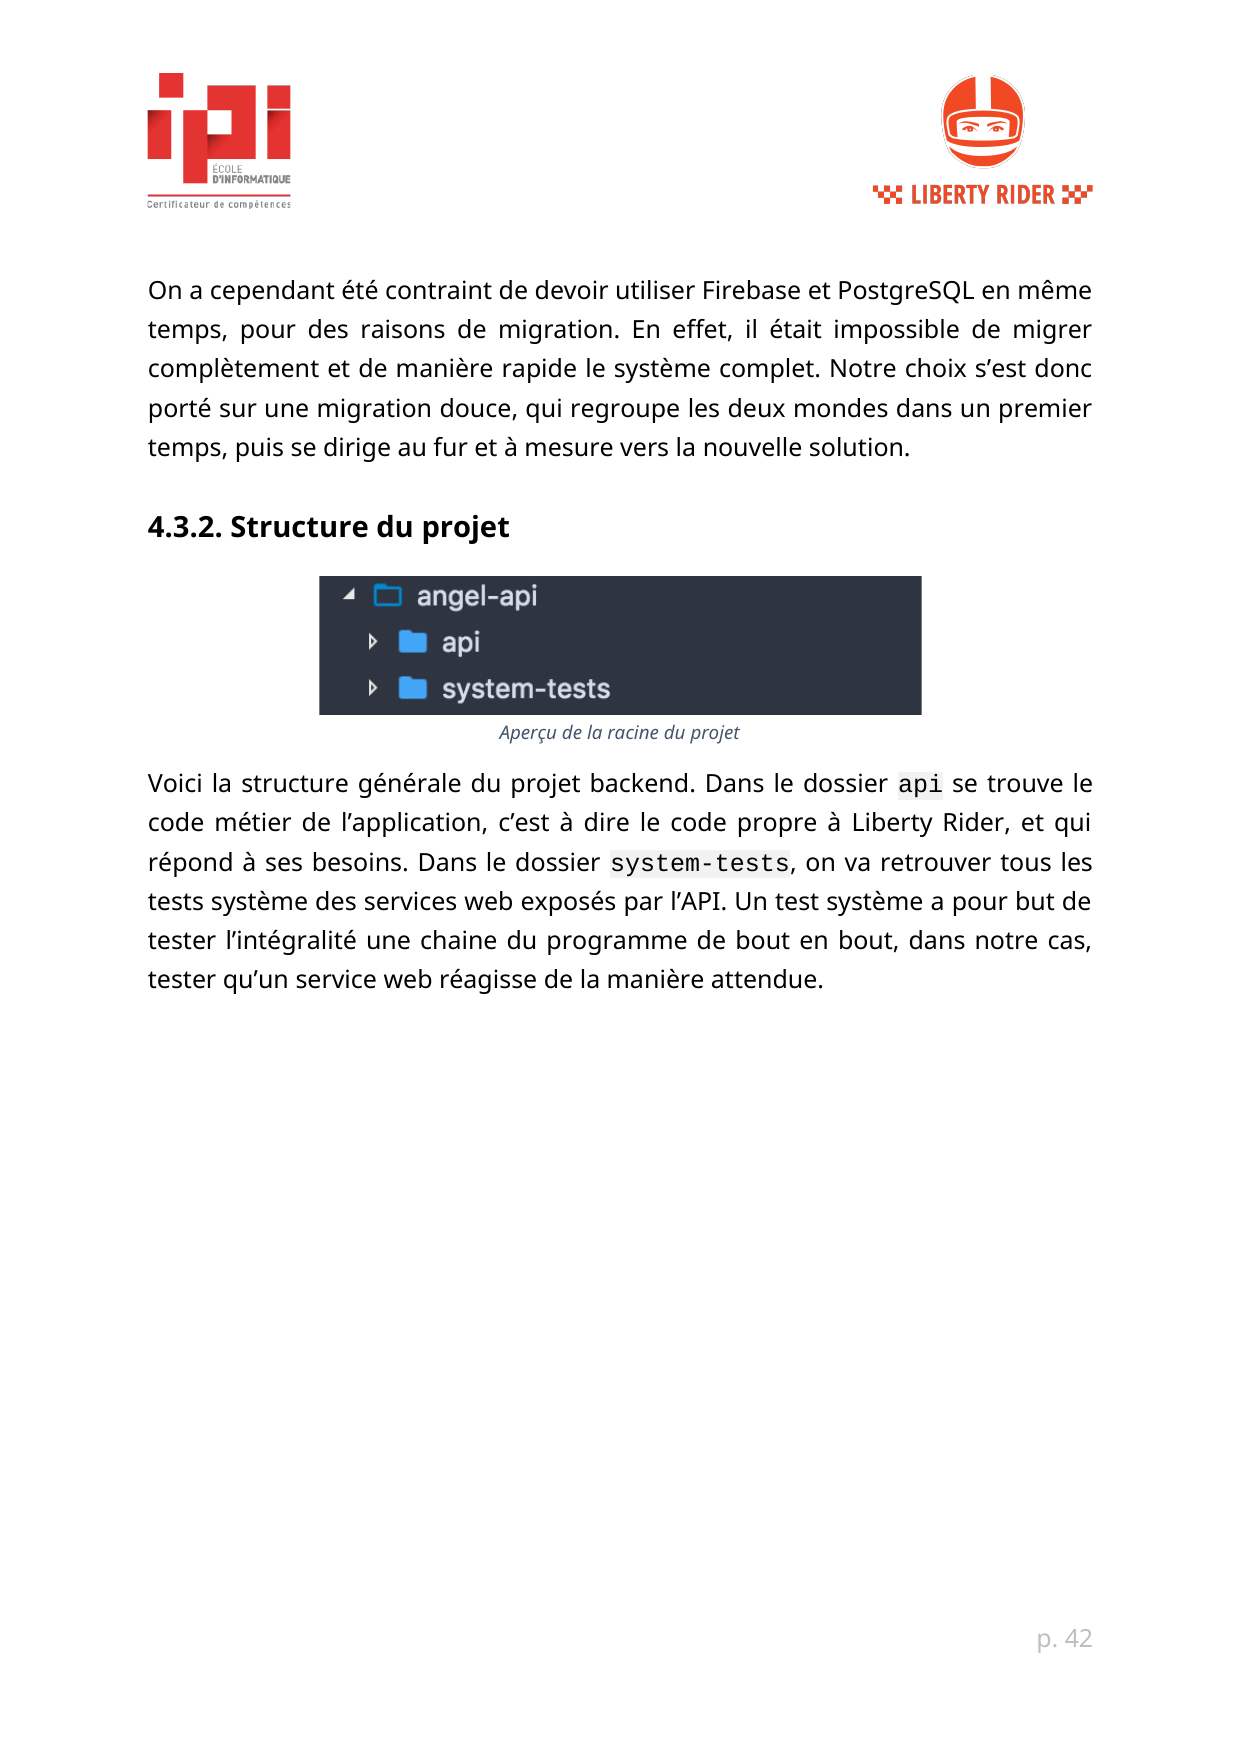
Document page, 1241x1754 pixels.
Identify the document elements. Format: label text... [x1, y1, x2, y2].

text Aperçu de la racine du projet [148, 719, 1093, 745]
picture [872, 75, 1093, 209]
text On a cependant été contraint de devoir utiliser Firebase et PostgreSQL en même temps, pour des raisons de migration. En effet, il était impossible de migrer complètement et de manière rapide le système complet. Notre choix s’est donc porté sur une migration douce, qui regroupe les deux mondes dans un premier temps, puis se dirige au fur et à mesure vers la nouvelle solution. [148, 273, 1093, 463]
picture [147, 73, 291, 209]
picture [319, 576, 922, 715]
text Voici la structure générale du projet backend. Dans le dossier api se trouve le code métier de l’application, c’est à dire le code propre à Liberty Rider, et qui répond à ses besoins. Dans le dossier system-tests, on va retrouver tous les tests système des services web exposés par l’API. Un test système a pour but de tester l’intégralité une chaine du programme de bout en bout, dans notre cas, tester qu’un service web réagisse de la manière attendue. [148, 766, 1093, 996]
subtitle Structure du projet [148, 506, 1093, 546]
